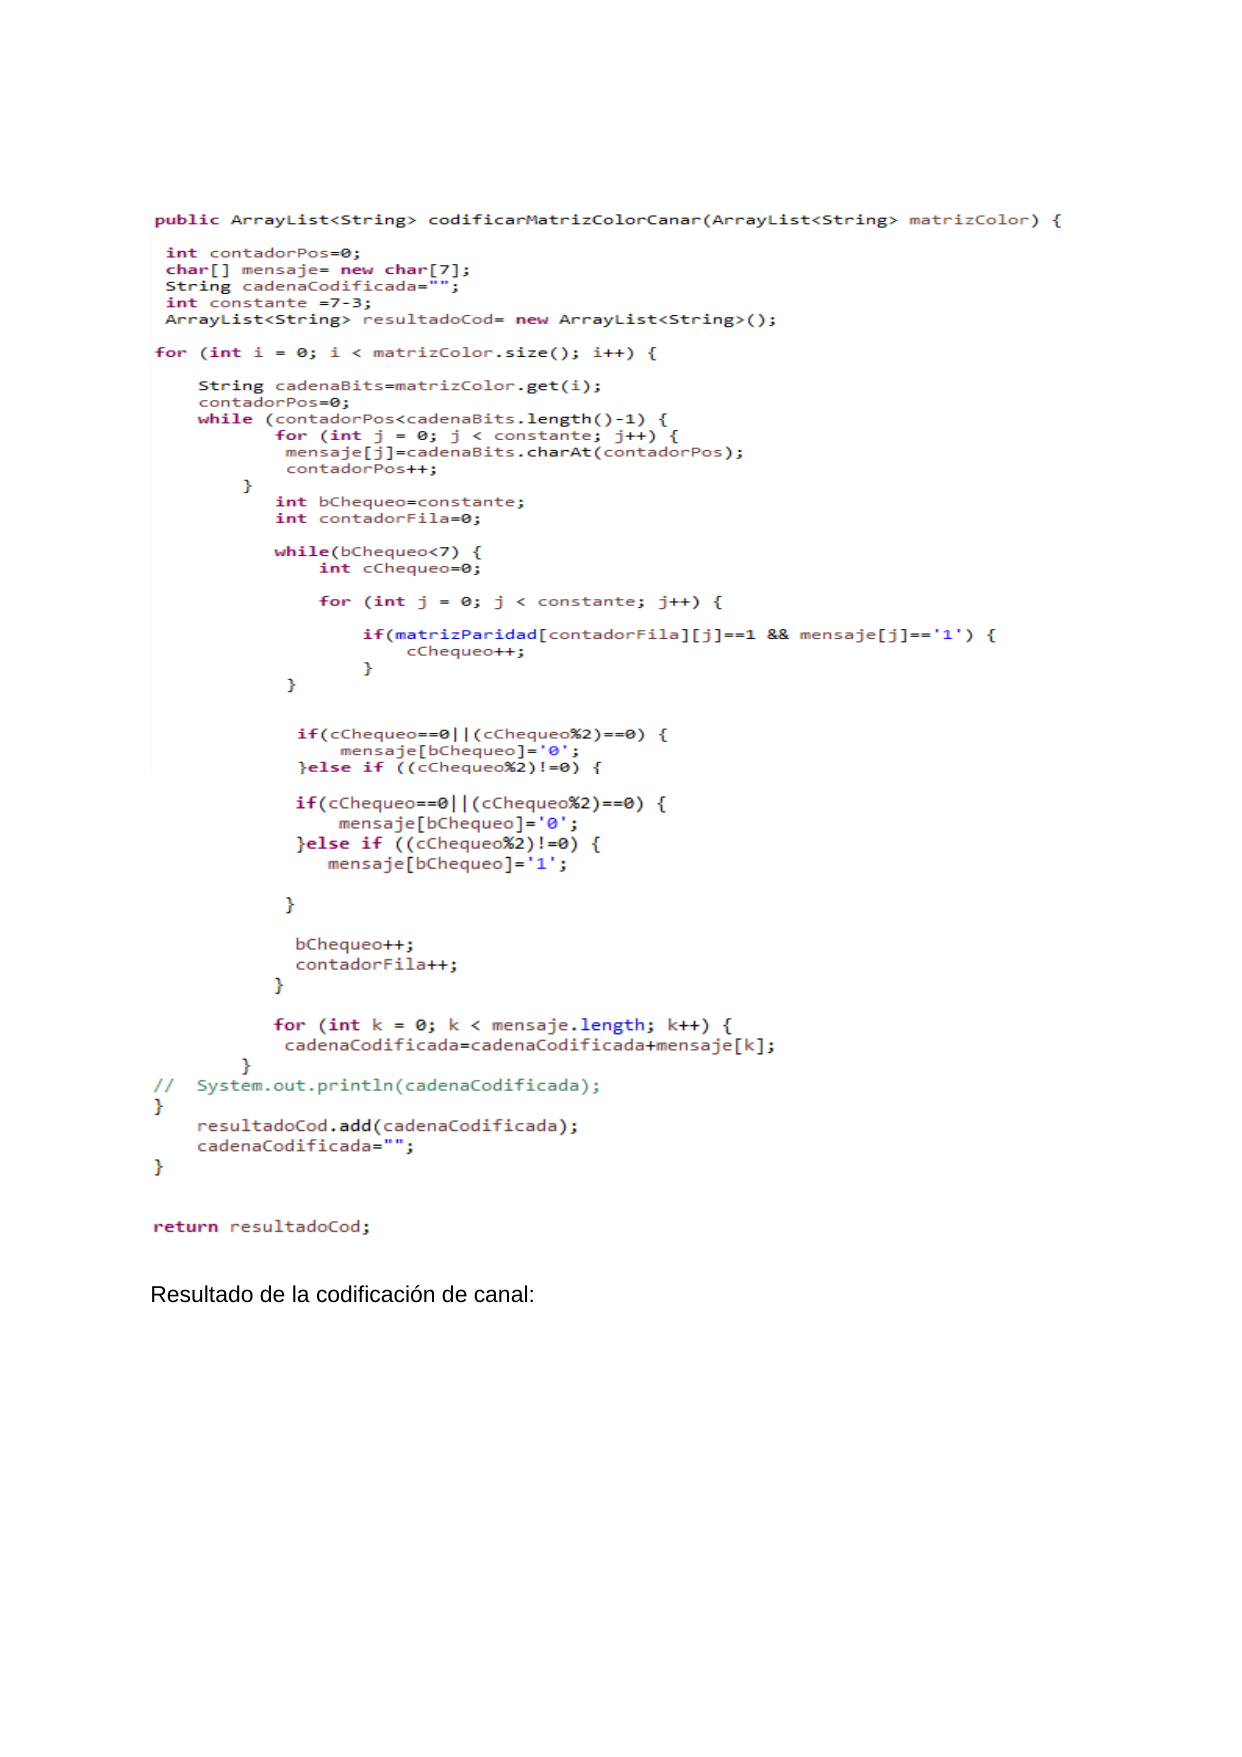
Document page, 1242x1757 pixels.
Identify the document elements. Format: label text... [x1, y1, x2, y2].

text Resultado de la codificación de canal: [150, 1281, 1163, 1307]
picture [150, 775, 1002, 1251]
picture [150, 210, 1069, 774]
